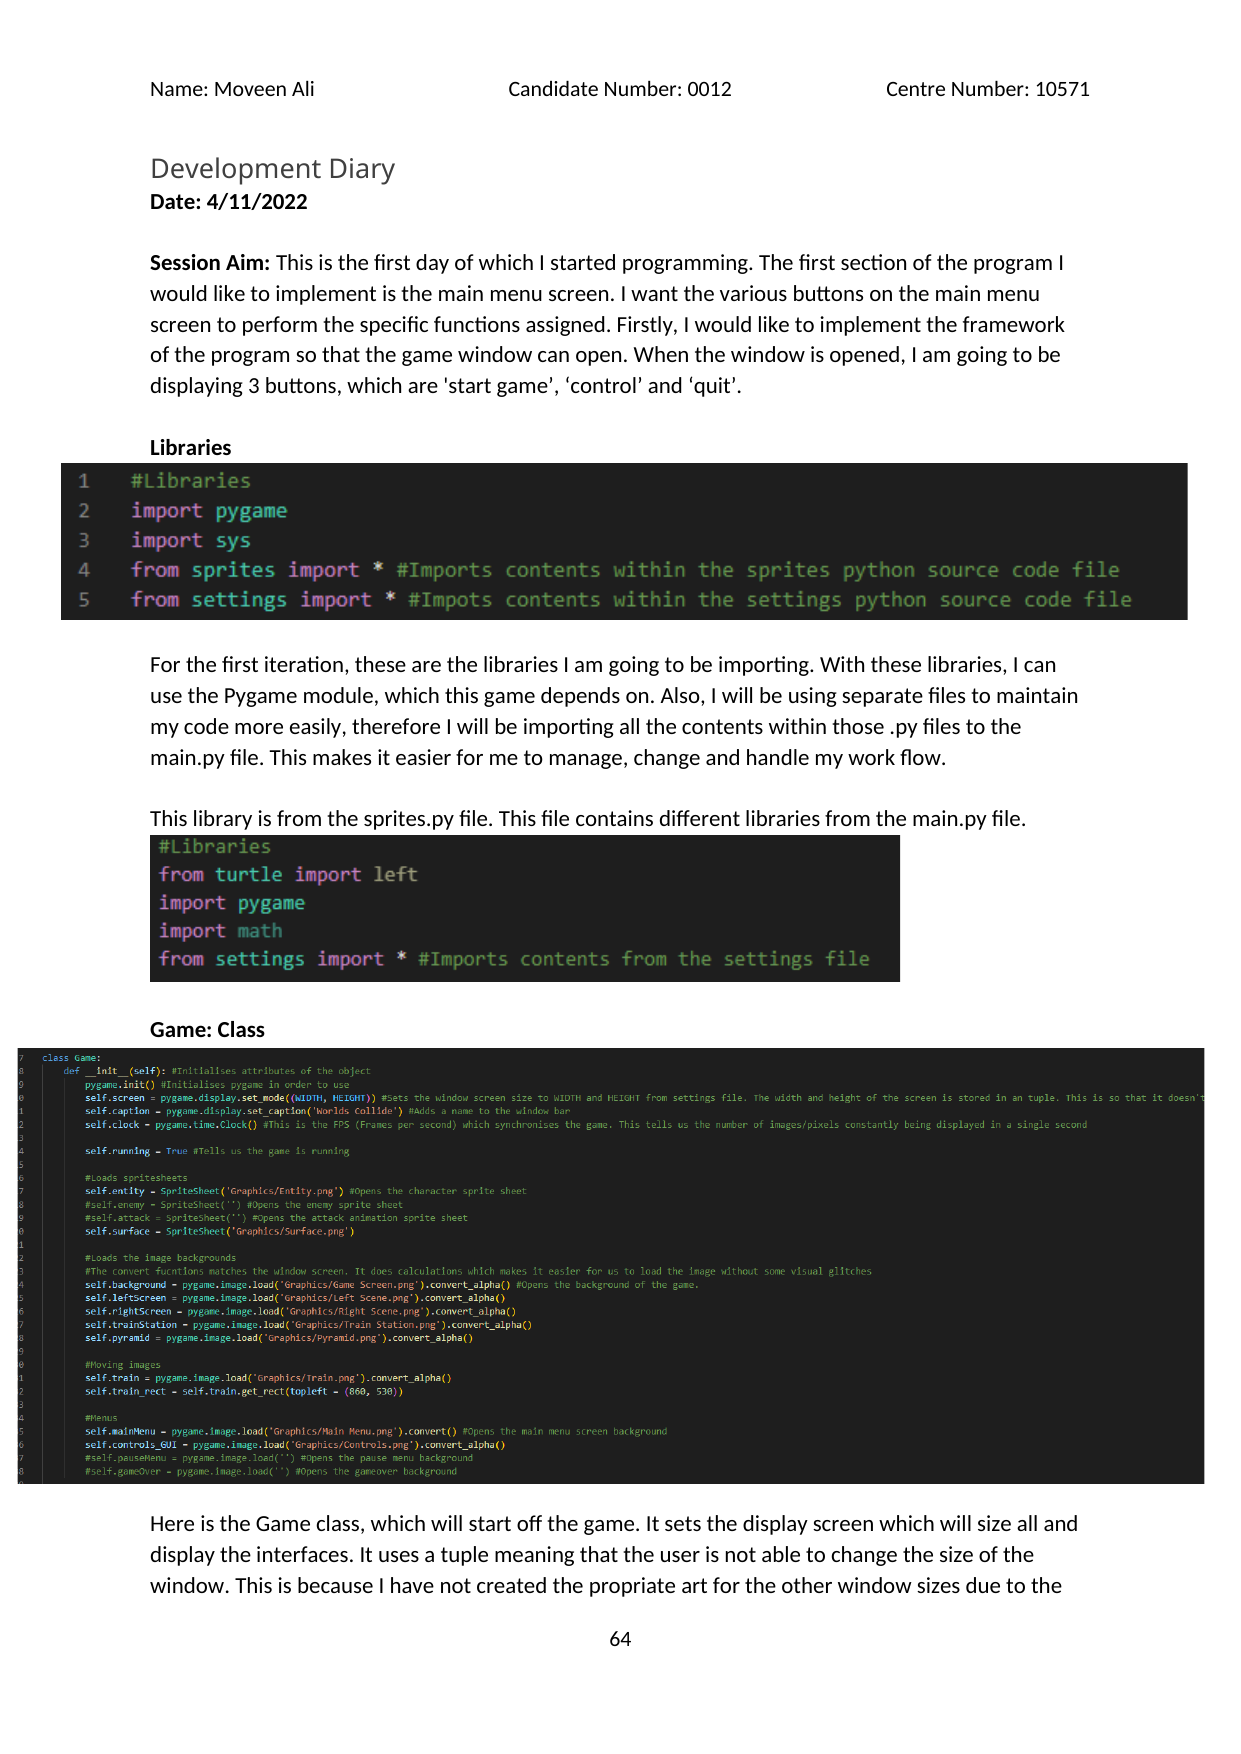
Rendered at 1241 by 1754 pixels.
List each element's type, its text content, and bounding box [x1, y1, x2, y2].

text A running state is set to True, which tells the program that the game is running. If this state is set to False, this will stop the game from running. [150, 921, 1090, 980]
text Here is the Game class, which will start off the game. It sets the display screen which will size all and display the interfaces. It uses a tuple meaning that the user is not able to change the size of the window. This is because I have not created the propriate art for the other window sizes due to the time constraint. There is also caption which sets the caption of the game name on the game bar, telling the players what they are playing. There is also a clock system. This synchronises the game to make the performance at the same rate. This makes the game smooth which makes the game easily to play without losing performance. [150, 649, 1090, 887]
picture [21, 1166, 1227, 1329]
text The rest of the class in this iteration contains images and sprite sheets which are loaded into the game. This is the graphics of the game for the player to enjoy the game and leave a visually appealing look to the player's eye. [150, 1013, 1090, 1103]
text Method: event [150, 1506, 1090, 1534]
text Game: Class [150, 181, 1090, 209]
text Method: new_game [150, 1136, 1090, 1164]
picture [16, 214, 1205, 649]
picture [0, 1536, 1238, 1686]
text This is the new_game method. This makes the game run since the playing state is set to True. If the playing state is set to False, it destroys the interface meaning the player has quit. After there is a layered sprite group. This is where all the sprites, borders, enemies and attack animation are stored in all sprite group. This makes it easier to call the program and update when required. [150, 1329, 1090, 1474]
